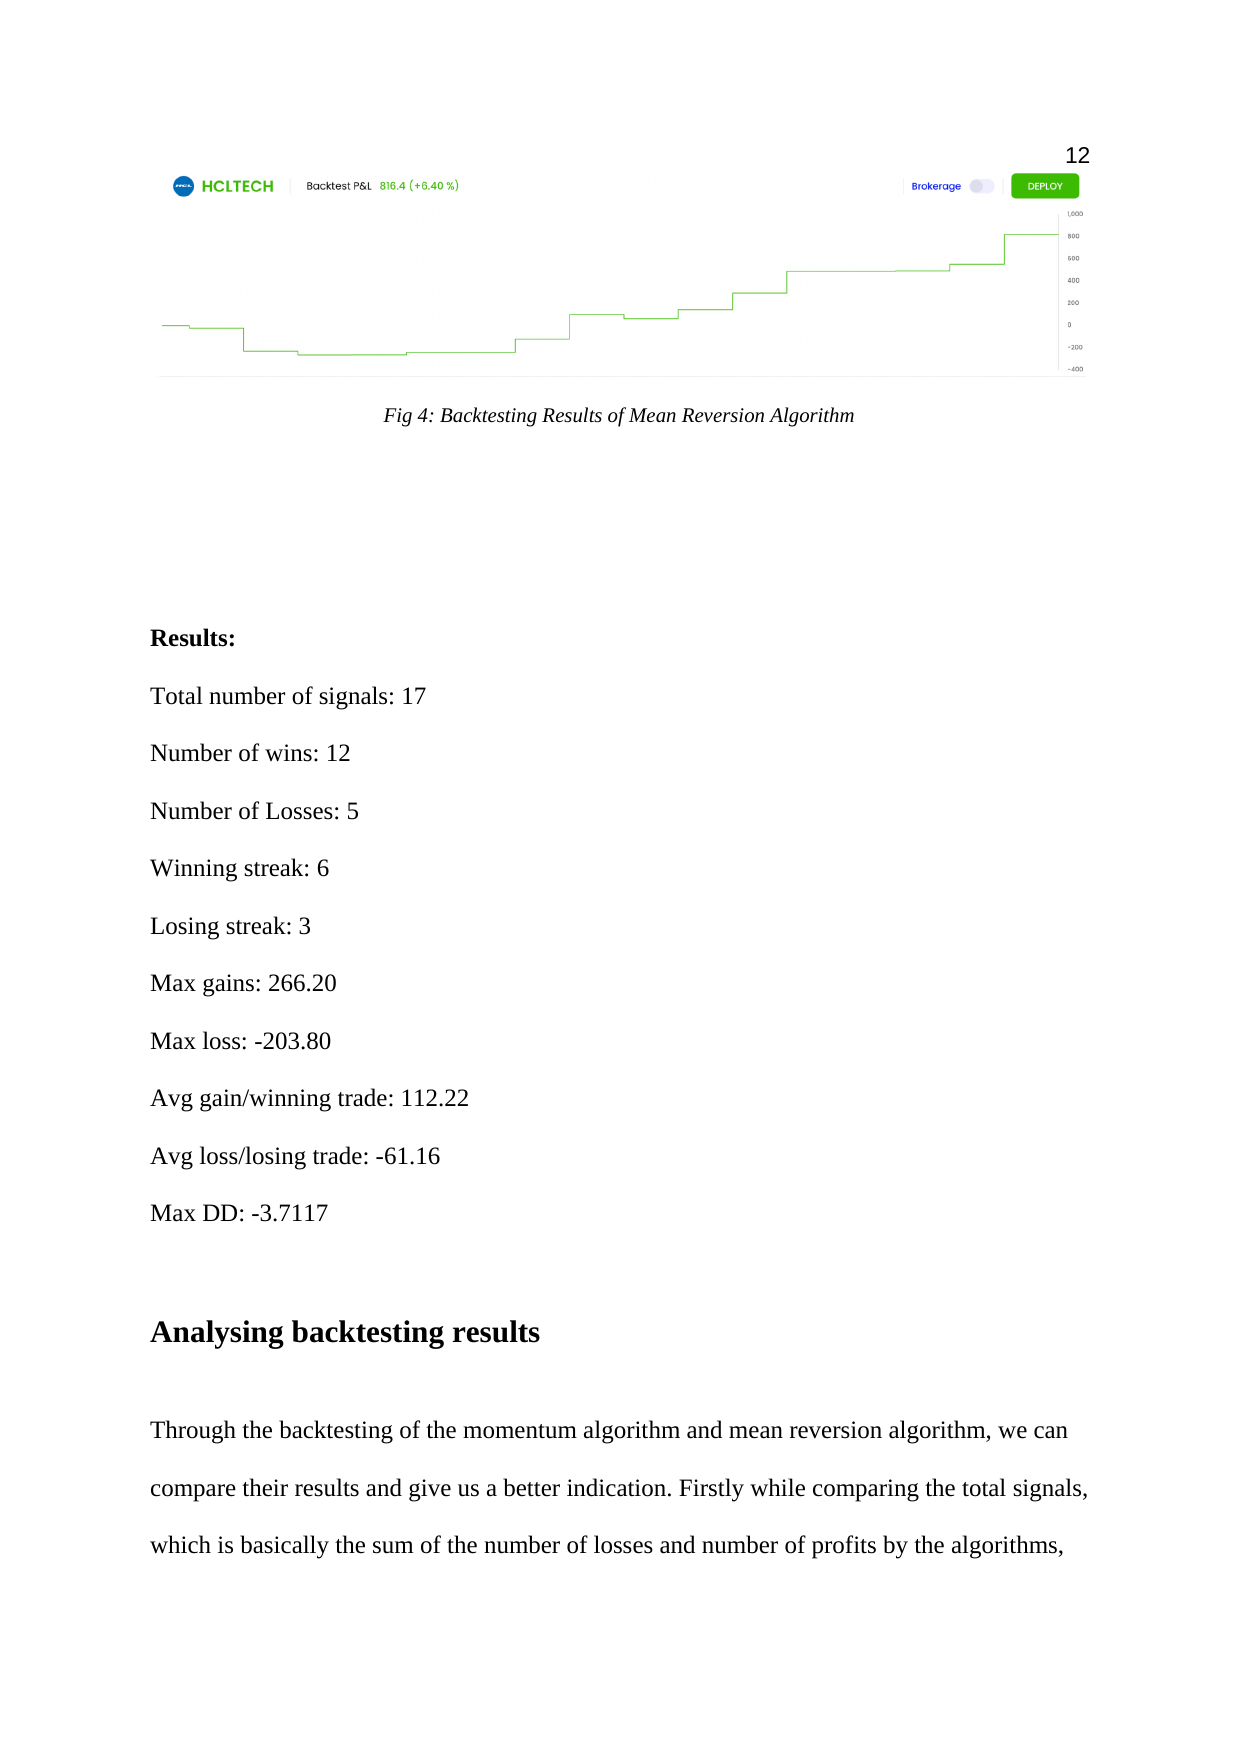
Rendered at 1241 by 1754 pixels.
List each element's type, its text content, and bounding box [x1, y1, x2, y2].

text Avg gain/winning trade: 112.22 [150, 1083, 1090, 1112]
text Max DD: -3.7117 [150, 1198, 1090, 1227]
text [150, 1416, 1090, 1559]
text Losing streak: 3 [150, 911, 1090, 940]
text Winning streak: 6 [150, 853, 1090, 882]
text Fig 4: Backtesting Results of Mean Reversion Algorithm [150, 403, 1090, 427]
text Avg loss/losing trade: -61.16 [150, 1141, 1090, 1170]
text Number of Losses: 5 [150, 796, 1090, 825]
text Total number of signals: 17 [150, 681, 1090, 710]
text Max gains: 266.20 [150, 968, 1090, 997]
text Max loss: -203.80 [150, 1026, 1090, 1055]
picture [150, 172, 1091, 377]
subtitle Analysing backtesting results [150, 1313, 1090, 1349]
text Number of wins: 12 [150, 738, 1090, 767]
text Results: [150, 623, 1090, 652]
